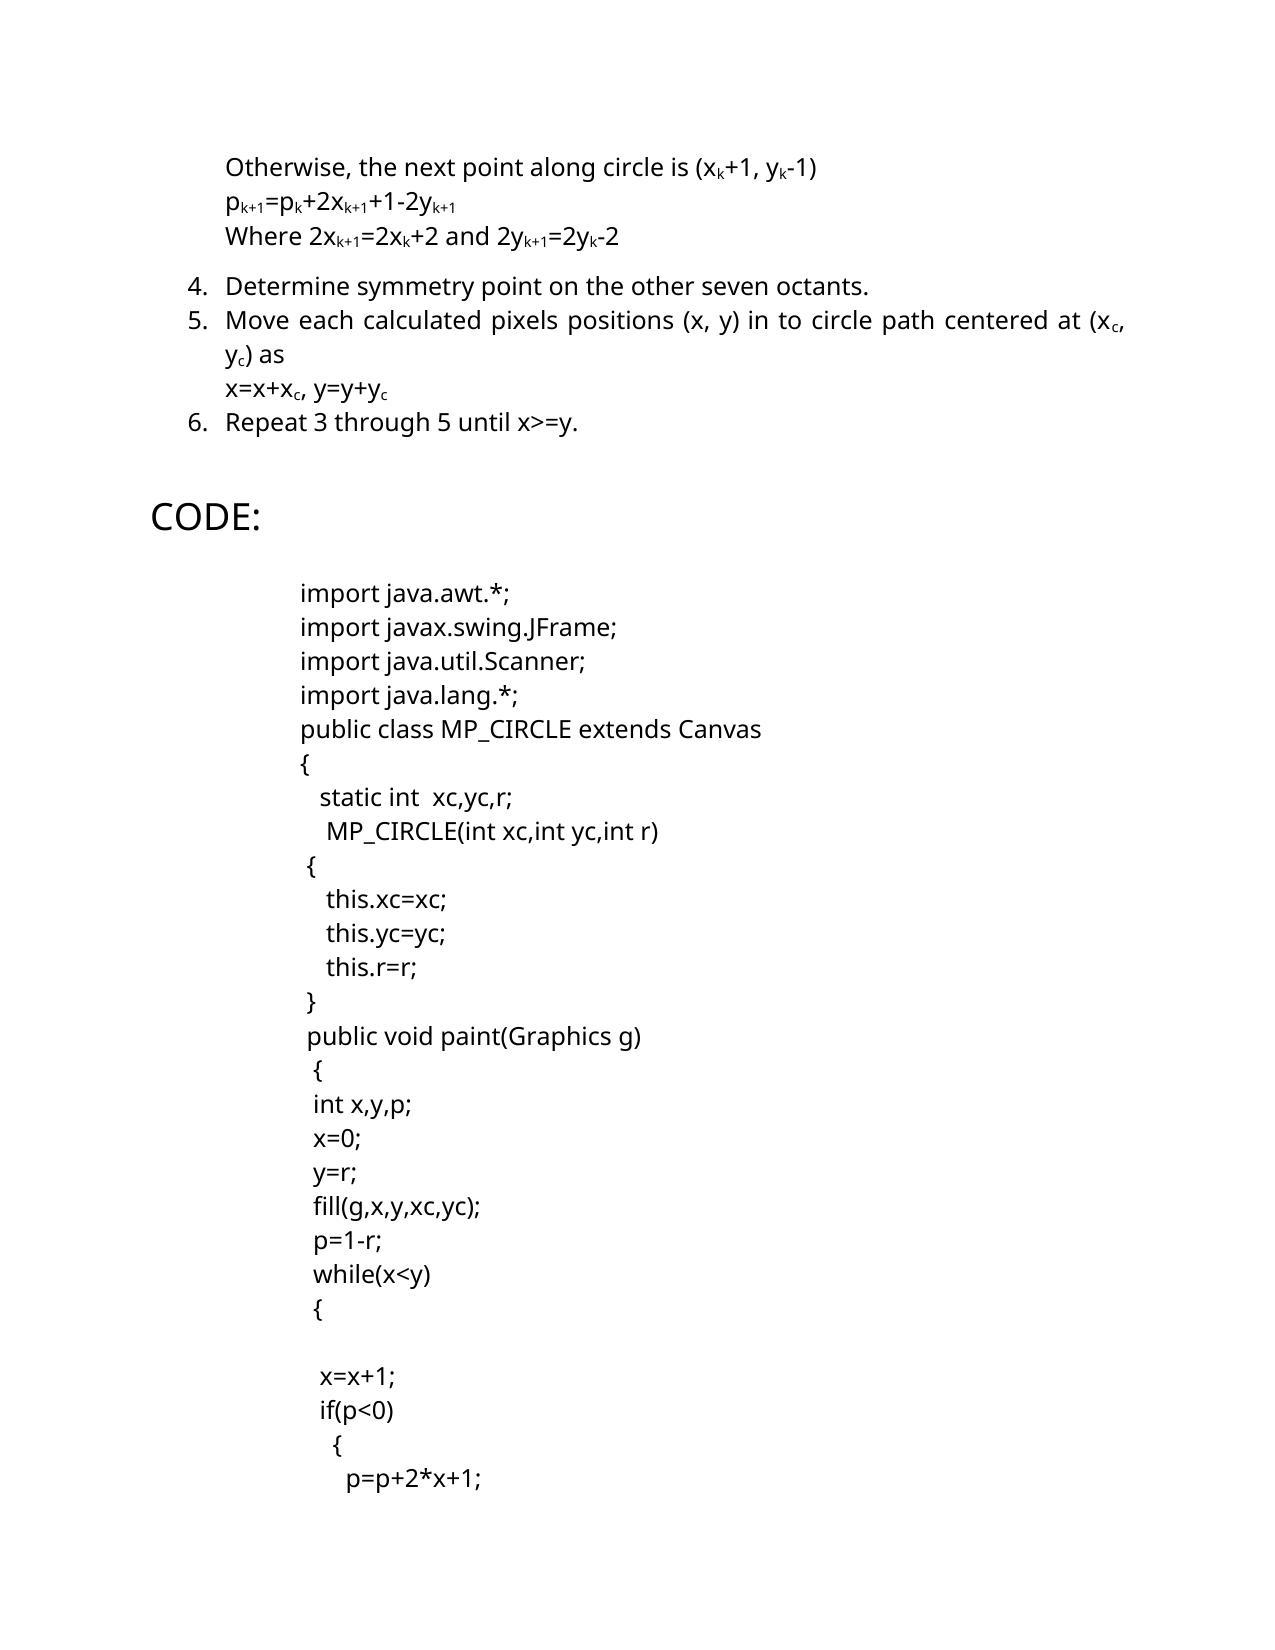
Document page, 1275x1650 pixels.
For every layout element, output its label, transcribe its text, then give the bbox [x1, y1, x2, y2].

text this.xc=xc; [300, 882, 1125, 916]
list Otherwise, the next point along circle is (xk+1, yk-1) [225, 150, 1125, 184]
text fill(g,x,y,xc,yc); [300, 1188, 1125, 1222]
list Move each calculated pixels positions (x, y) in to circle path centered at (xc, yc) as [187, 303, 1125, 371]
text if(p<0) [300, 1393, 1125, 1427]
text { [300, 746, 1125, 780]
list Where 2xk+1=2xk+2 and 2yk+1=2yk-2 [225, 218, 1125, 252]
text x=0; [300, 1120, 1125, 1154]
text public class MP_CIRCLE extends Canvas [300, 712, 1125, 746]
text { [300, 1427, 1125, 1461]
text { [300, 1052, 1125, 1086]
text { [300, 1291, 1125, 1325]
text import java.awt.*; [300, 575, 1125, 609]
list pk+1=pk+2xk+1+1-2yk+1 [225, 184, 1125, 218]
text y=r; [300, 1154, 1125, 1188]
text import java.util.Scanner; [300, 643, 1125, 677]
text int x,y,p; [300, 1086, 1125, 1120]
text { [300, 848, 1125, 882]
text while(x<y) [300, 1257, 1125, 1291]
text CODE: [150, 490, 1125, 541]
text p=1-r; [300, 1222, 1125, 1257]
text x=x+1; [300, 1359, 1125, 1393]
text p=p+2*x+1; [300, 1461, 1125, 1495]
text this.yc=yc; [300, 916, 1125, 950]
text public void paint(Graphics g) [300, 1018, 1125, 1052]
text this.r=r; [300, 950, 1125, 984]
text x=x+xc, y=y+yc [225, 371, 1125, 405]
text import javax.swing.JFrame; [300, 609, 1125, 643]
text MP_CIRCLE(int xc,int yc,int r) [300, 814, 1125, 848]
text static int xc,yc,r; [300, 780, 1125, 814]
text } [300, 984, 1125, 1018]
list Repeat 3 through 5 until x>=y. [187, 405, 1125, 439]
text import java.lang.*; [300, 677, 1125, 712]
list Determine symmetry point on the other seven octants. [187, 269, 1125, 303]
